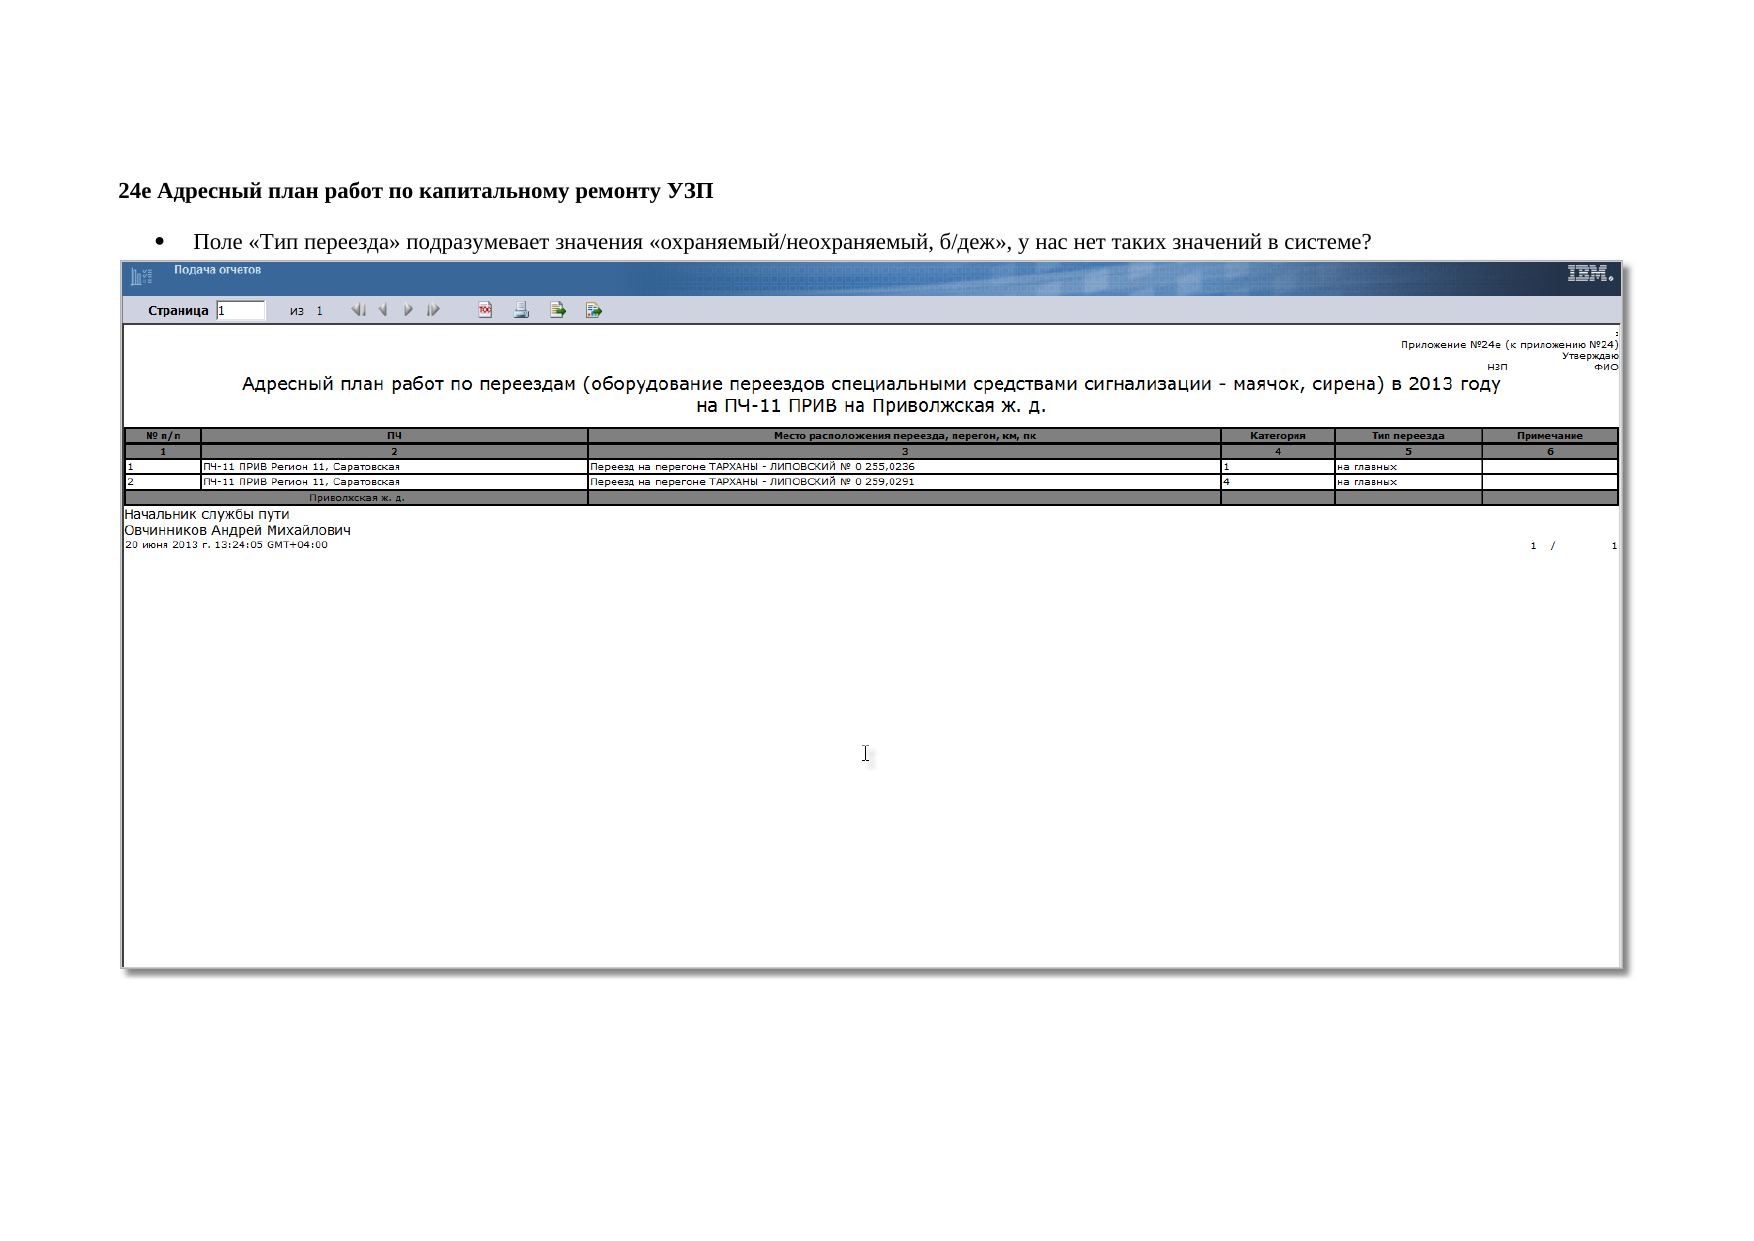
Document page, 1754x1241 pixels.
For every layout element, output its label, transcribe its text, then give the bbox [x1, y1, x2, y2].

list Поле «Тип переезда» подразумевает значения «охраняемый/неохраняемый, б/деж», у нас нет таких значений в системе? [156, 228, 1636, 254]
text 24е Адресный план работ по капитальному ремонту УЗП [118, 177, 1636, 203]
picture [118, 258, 1636, 982]
